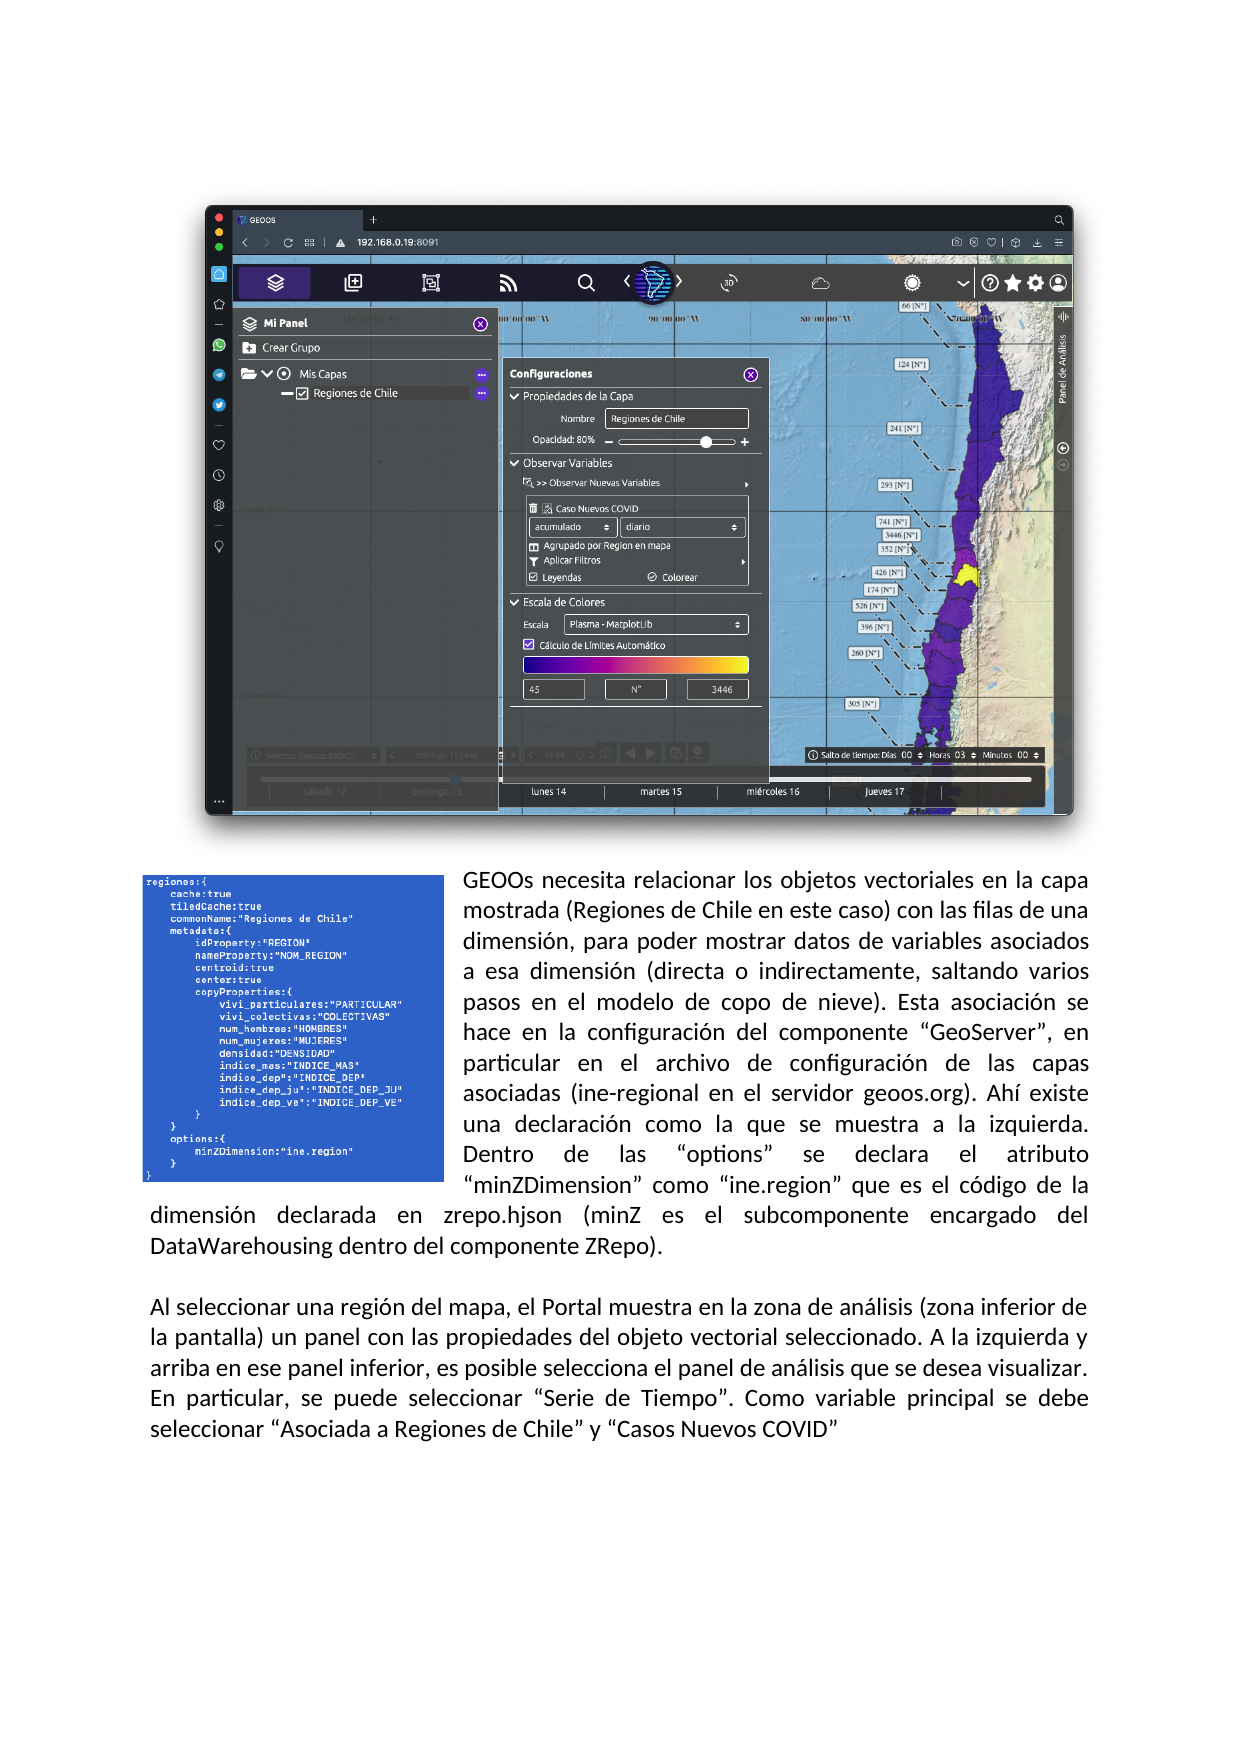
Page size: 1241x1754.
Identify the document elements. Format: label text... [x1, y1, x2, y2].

text GEOOs necesita relacionar los objetos vectoriales en la capa mostrada (Regiones de Chile en este caso) con las filas de una dimensión, para poder mostrar datos de variables asociados a esa dimensión (directa o indirectamente, saltando varios pasos en el modelo de copo de nieve). Esta asociación se hace en la configuración del componente “GeoServer”, en particular en el archivo de configuración de las capas asociadas (ine-regional en el servidor geoos.org). Ahí existe una declaración como la que se muestra a la izquierda. Dentro de las “options” se declara el atributo “minZDimension” como “ine.region” que es el código de la dimensión declarada en zrepo.hjson (minZ es el subcomponente encargado del DataWarehousing dentro del componente ZRepo). [150, 864, 1090, 1261]
text Al seleccionar una región del mapa, el Portal muestra en la zona de análisis (zona inferior de la pantalla) un panel con las propiedades del objeto vectorial seleccionado. A la izquierda y arriba en ese panel inferior, es posible selecciona el panel de análisis que se desea visualizar. En particular, se puede seleccionar “Serie de Tiempo”. Como variable principal se debe seleccionar “Asociada a Regiones de Chile” y “Casos Nuevos COVID” [150, 1291, 1090, 1444]
picture [142, 875, 444, 1182]
